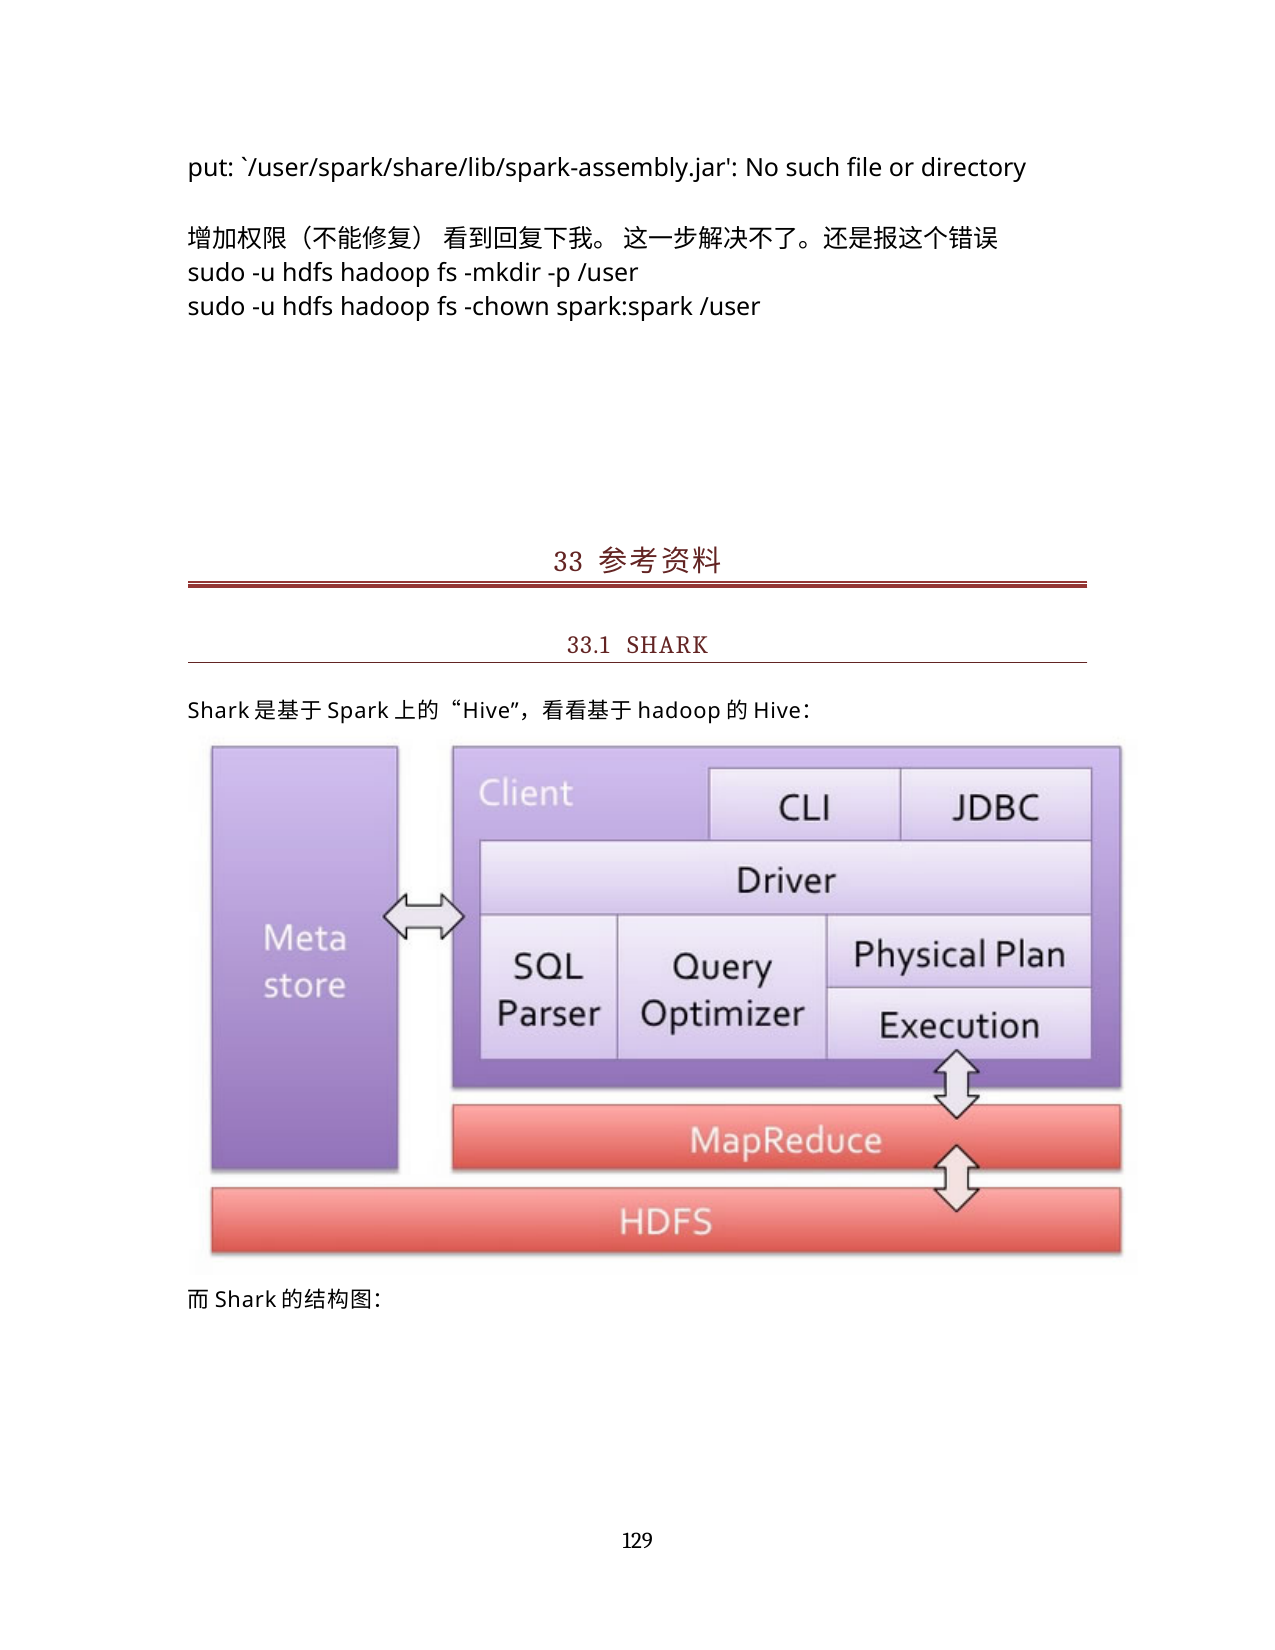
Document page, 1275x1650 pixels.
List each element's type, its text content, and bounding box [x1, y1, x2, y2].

text Shark是基于Spark上的“Hive”，看看基于hadoop的Hive： [187, 686, 1087, 724]
subtitle Shark [187, 631, 1087, 663]
picture [187, 724, 1138, 1275]
subtitle 参考资料 [187, 537, 1087, 588]
text 而Shark的结构图： [187, 1275, 1087, 1314]
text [187, 150, 1087, 322]
